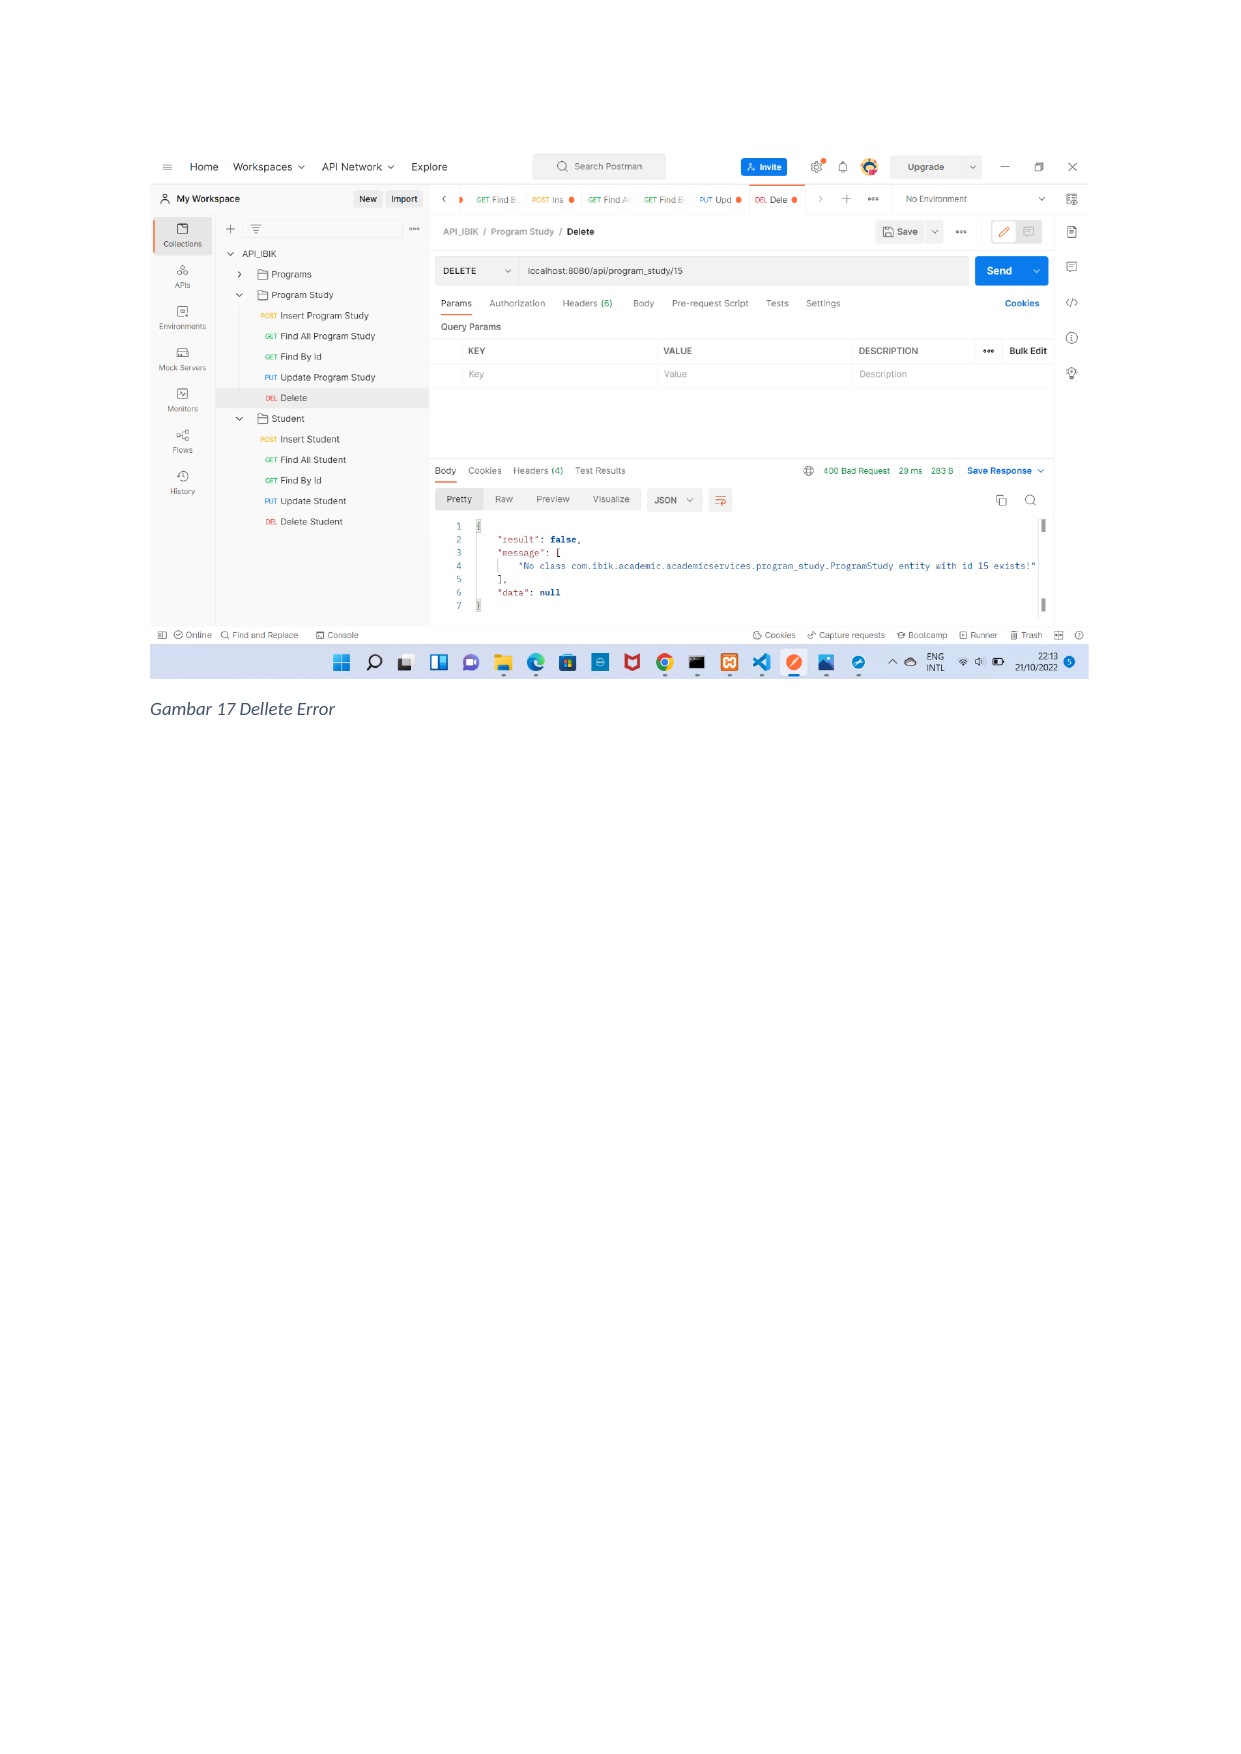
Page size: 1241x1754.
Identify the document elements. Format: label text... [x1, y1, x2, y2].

text Gambar 17 Dellete Error [150, 697, 1090, 720]
picture [150, 150, 1089, 679]
